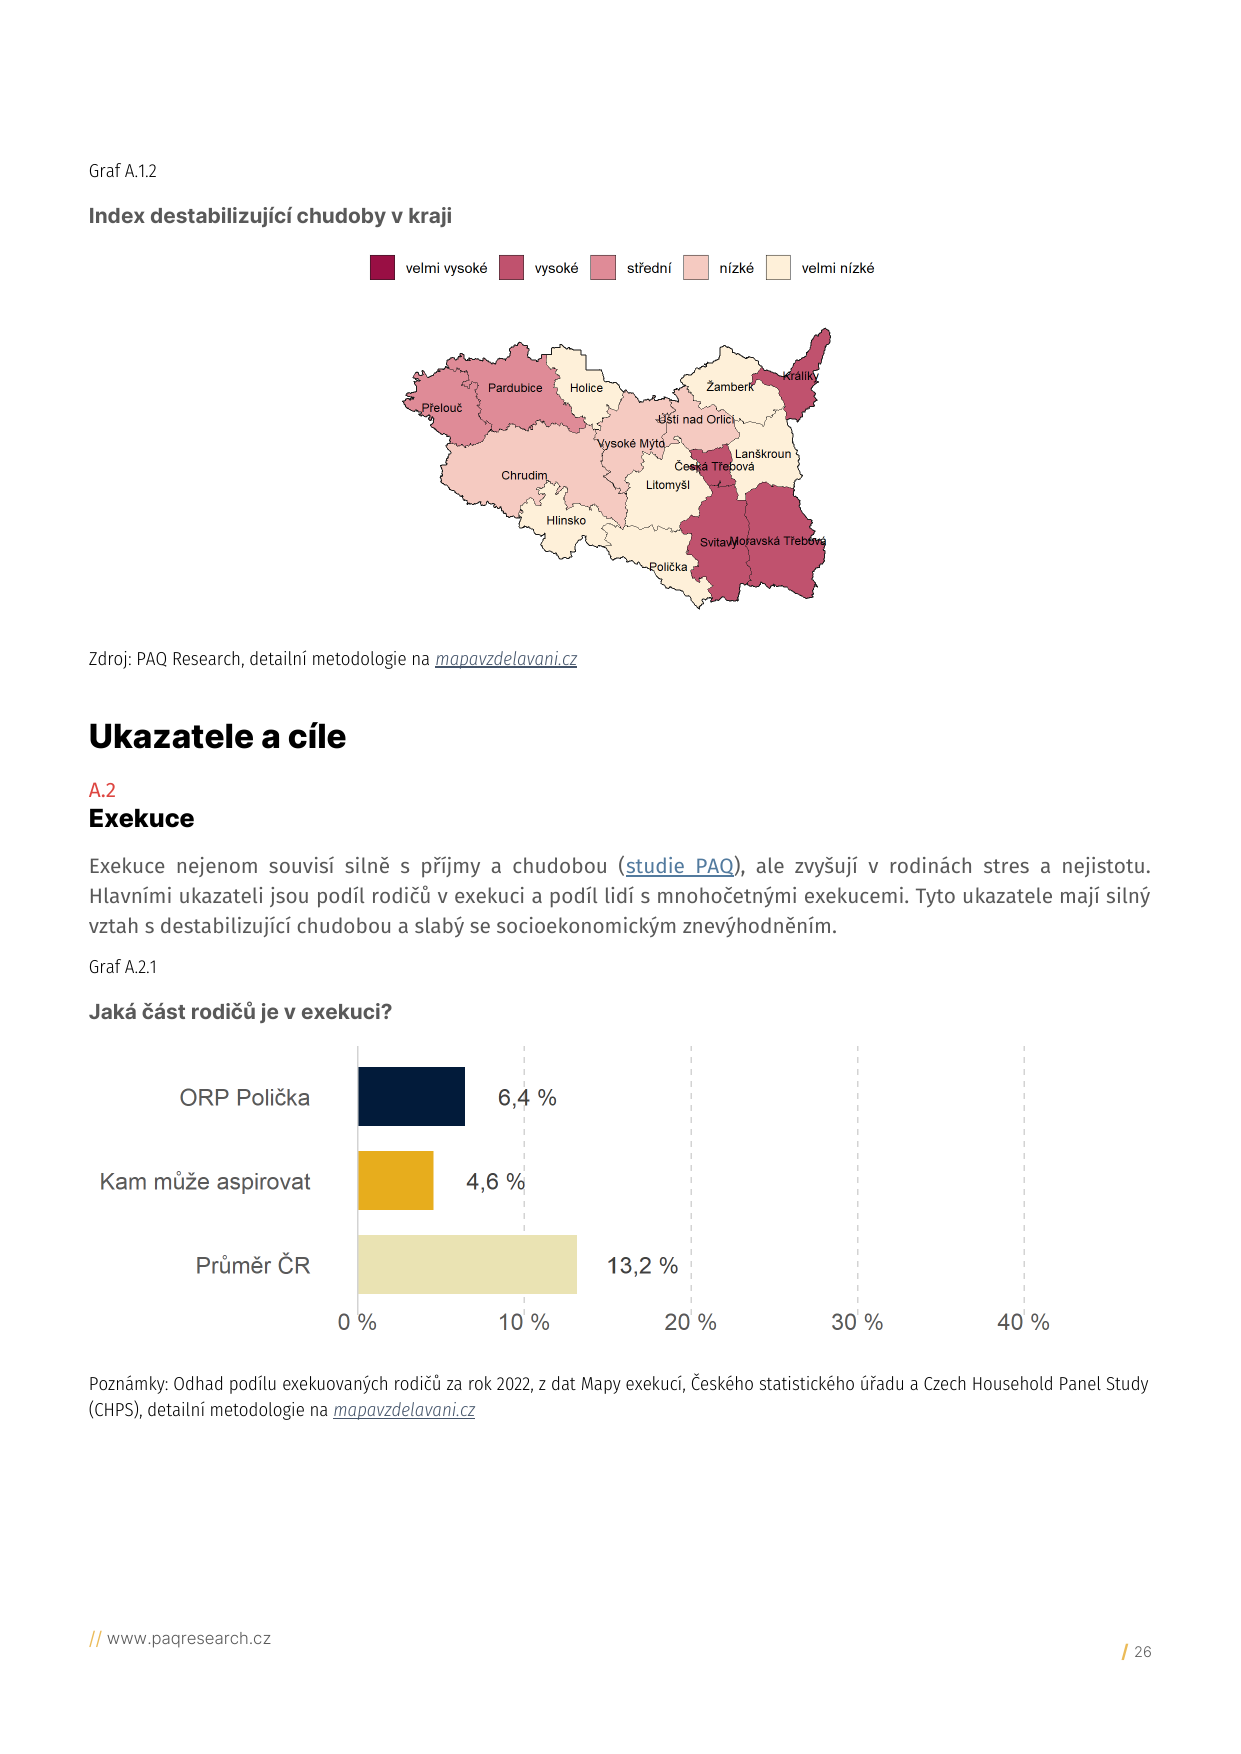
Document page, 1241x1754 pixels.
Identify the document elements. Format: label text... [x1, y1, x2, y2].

text Exekuce nejenom souvisí silně s příjmy a chudobou (studie PAQ), ale zvyšují v rodinách stres a nejistotu. Hlavními ukazateli jsou podíl rodičů v exekuci a podíl lidí s mnohočetnými exekucemi. Tyto ukazatele mají silný vztah s destabilizující chudobou a slabý se socioekonomickým znevýhodněním. [89, 849, 1152, 939]
text Index destabilizující chudoby v kraji [89, 198, 1152, 229]
text Poznámky: Odhad podílu exekuovaných rodičů za rok 2022, z dat Mapy exekucí, Českého statistického úřadu a Czech Household Panel Study (CHPS), detailní metodologie na mapavzdelavani.cz [89, 1373, 1152, 1421]
text Graf A.1.2 [89, 160, 1152, 183]
picture [88, 1024, 1139, 1356]
text Zdroj: PAQ Research, detailní metodologie na mapavzdelavani.cz [89, 647, 1152, 670]
text A.2 [89, 773, 1152, 803]
picture [88, 228, 1139, 631]
text Graf A.2.1 [89, 956, 1152, 978]
subtitle Exekuce [89, 803, 1152, 833]
subtitle Ukazatele a cíle [89, 716, 1152, 756]
text Jaká část rodičů je v exekuci? [89, 994, 1152, 1024]
